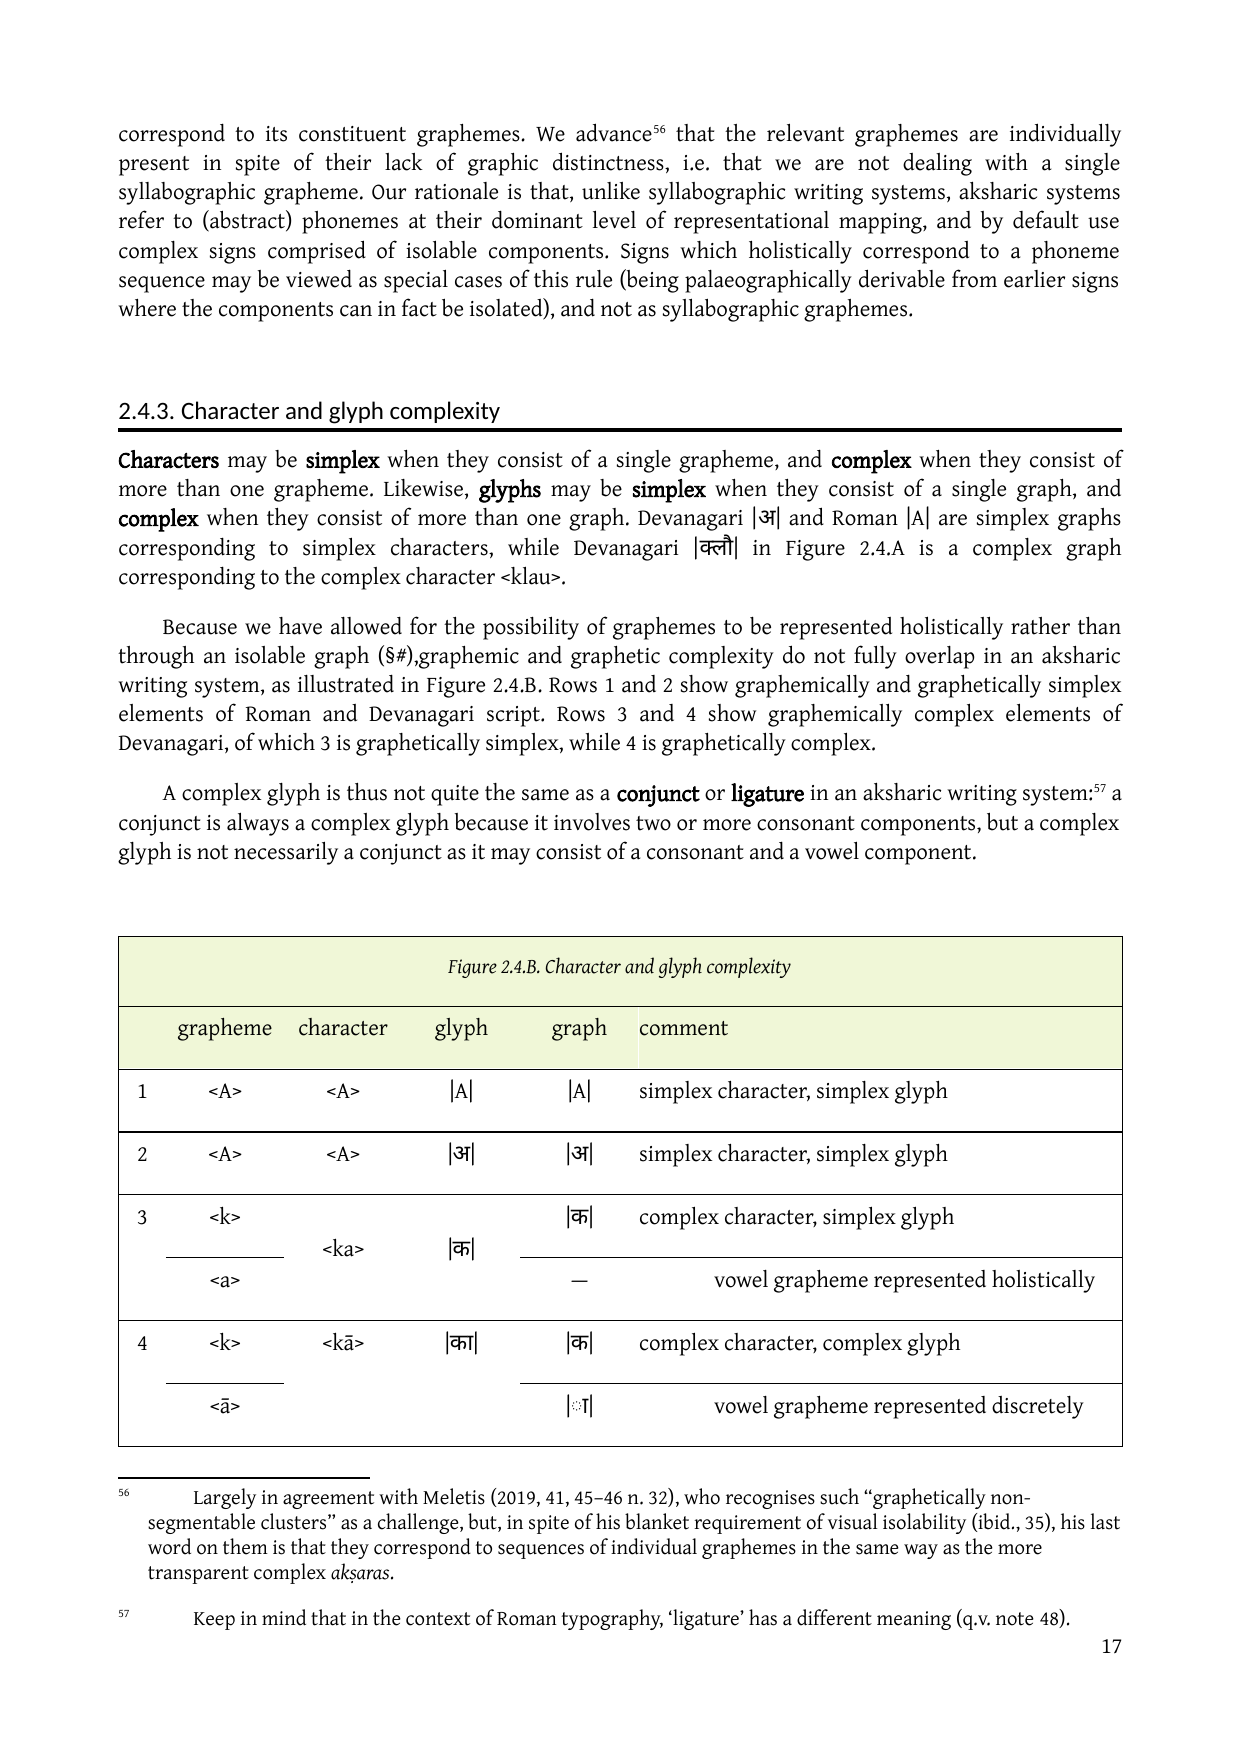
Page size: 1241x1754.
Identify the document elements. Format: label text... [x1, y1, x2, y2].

table_cell grapheme [166, 1007, 284, 1068]
text Characters may be simplex when they consist of a single grapheme, and complex when they consist of more than one grapheme. Likewise, glyphs may be simplex when they consist of a single graph, and complex when they consist of more than one graph. Devanagari |अ| and Roman |A| are simplex graphs corresponding to simplex characters, while Devanagari |क्लौ| in Figure 2.4.A is a complex graph corresponding to the complex character <klau>. [118, 444, 1122, 590]
table_cell <A> [284, 1070, 402, 1131]
table_cell vowel grapheme represented holistically [639, 1258, 1122, 1320]
table_cell |अ| [520, 1133, 638, 1194]
table_cell — [520, 1258, 638, 1320]
table_cell glyph [402, 1007, 520, 1068]
table_cell [119, 1007, 166, 1068]
table_header Figure 2.4.B. Character and glyph complexity [119, 937, 1122, 1006]
table_cell simplex character, simplex glyph [639, 1070, 1122, 1131]
table_cell <A> [284, 1133, 402, 1194]
table_cell |क| [402, 1195, 520, 1320]
table_cell 4 [119, 1321, 166, 1446]
table_cell |क| [520, 1321, 638, 1383]
table_cell graph [520, 1007, 638, 1068]
table_cell comment [639, 1007, 1122, 1068]
table_cell |अ| [402, 1133, 520, 1194]
table_cell |A| [402, 1070, 520, 1131]
table_cell <kā> [284, 1321, 402, 1446]
table_cell vowel grapheme represented discretely [639, 1384, 1122, 1446]
table_cell <ā> [166, 1384, 284, 1446]
table_cell |ा| [520, 1384, 638, 1446]
table_cell character [284, 1007, 402, 1068]
table_cell <A> [166, 1070, 284, 1131]
table_cell <a> [166, 1258, 284, 1320]
table_cell simplex character, simplex glyph [639, 1133, 1122, 1194]
table_cell <ka> [284, 1195, 402, 1320]
table_cell <k> [166, 1321, 284, 1383]
table_cell 3 [119, 1195, 166, 1320]
text Indic writing systems sometimes involve graphic signs — such as Devanagari |क्ष| <kṣa> — that represent a sequence of archetypal phonemes in such a way that no isolable graphic components correspond to its constituent graphemes. We advance that the relevant graphemes are individually present in spite of their lack of graphic distinctness, i.e. that we are not dealing with a single syllabographic grapheme. Our rationale is that, unlike syllabographic writing systems, aksharic systems refer to (abstract) phonemes at their dominant level of representational mapping, and by default use complex signs comprised of isolable components. Signs which holistically correspond to a phoneme sequence may be viewed as special cases of this rule (being palaeographically derivable from earlier signs where the components can in fact be isolated), and not as syllabographic graphemes. [118, 118, 1122, 322]
table_cell complex character, simplex glyph [639, 1195, 1122, 1257]
table_cell <k> [166, 1195, 284, 1257]
table_cell |A| [520, 1070, 638, 1131]
table_cell 1 [119, 1070, 166, 1131]
subtitle Character and glyph complexity [118, 393, 1122, 428]
table_cell complex character, complex glyph [639, 1321, 1122, 1383]
table_cell <A> [166, 1133, 284, 1194]
table_cell |क| [520, 1195, 638, 1257]
text Because we have allowed for the possibility of graphemes to be represented holistically rather than through an isolable graph (§#),graphemic and graphetic complexity do not fully overlap in an aksharic writing system, as illustrated in Figure 2.4.B. Rows 1 and 2 show graphemically and graphetically simplex elements of Roman and Devanagari script. Rows 3 and 4 show graphemically complex elements of Devanagari, of which 3 is graphetically simplex, while 4 is graphetically complex. [118, 611, 1122, 757]
table_cell 2 [119, 1133, 166, 1194]
text A complex glyph is thus not quite the same as a conjunct or ligature in an aksharic writing system: a conjunct is always a complex glyph because it involves two or more consonant components, but a complex glyph is not necessarily a conjunct as it may consist of a consonant and a vowel component. [118, 777, 1122, 865]
table_cell |का| [402, 1321, 520, 1446]
